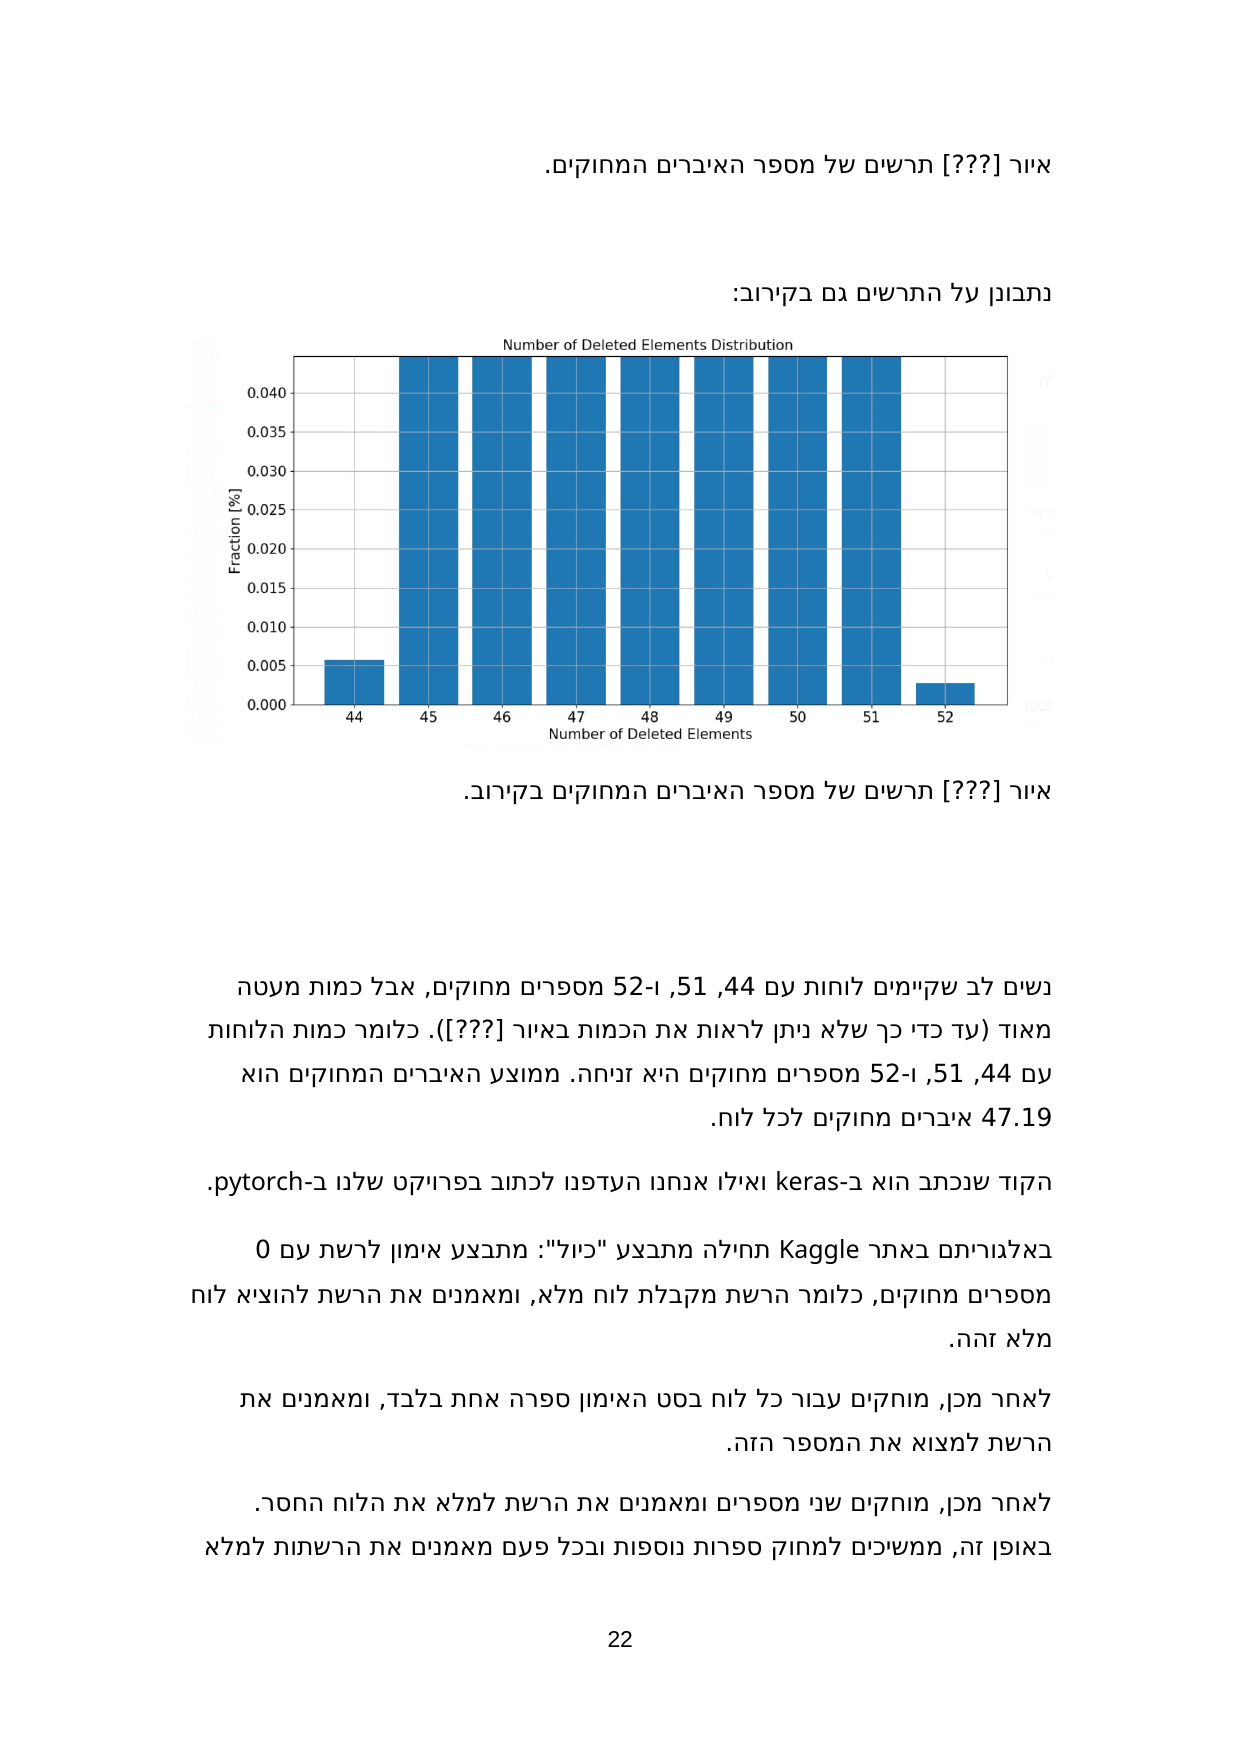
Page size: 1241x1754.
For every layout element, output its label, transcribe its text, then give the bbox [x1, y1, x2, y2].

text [187, 1488, 1053, 1561]
text באלגוריתם באתר Kaggle תחילה מתבצע "כיול": מתבצע אימון לרשת עם 0 מספרים מחוקים, כלומר הרשת מקבלת לוח מלא, ומאמנים את הרשת להוציא לוח מלא זהה. [187, 1231, 1053, 1353]
text נתבונן על התרשים גם בקירוב: [187, 278, 1053, 307]
text לאחר מכן, מוחקים עבור כל לוח בסט האימון ספרה אחת בלבד, ומאמנים את הרשת למצוא את המספר הזה. [187, 1384, 1053, 1457]
text נשים לב שקיימים לוחות עם 44, 51, ו-52 מספרים מחוקים, אבל כמות מעטה מאוד (עד כדי כך שלא ניתן לראות את הכמות באיור [???]). כלומר כמות הלוחות עם 44, 51, ו-52 מספרים מחוקים היא זניחה. ממוצע האיברים המחוקים הוא 47.19 איברים מחוקים לכל לוח. [187, 972, 1053, 1132]
text איור [???] תרשים של מספר האיברים המחוקים בקירוב. [187, 776, 1053, 805]
text איור [???] תרשים של מספר האיברים המחוקים. [187, 150, 1053, 179]
text הקוד שנכתב הוא ב-keras ואילו אנחנו העדפנו לכתוב בפרויקט שלנו ב-pytorch. [187, 1164, 1053, 1198]
picture [187, 338, 1053, 746]
